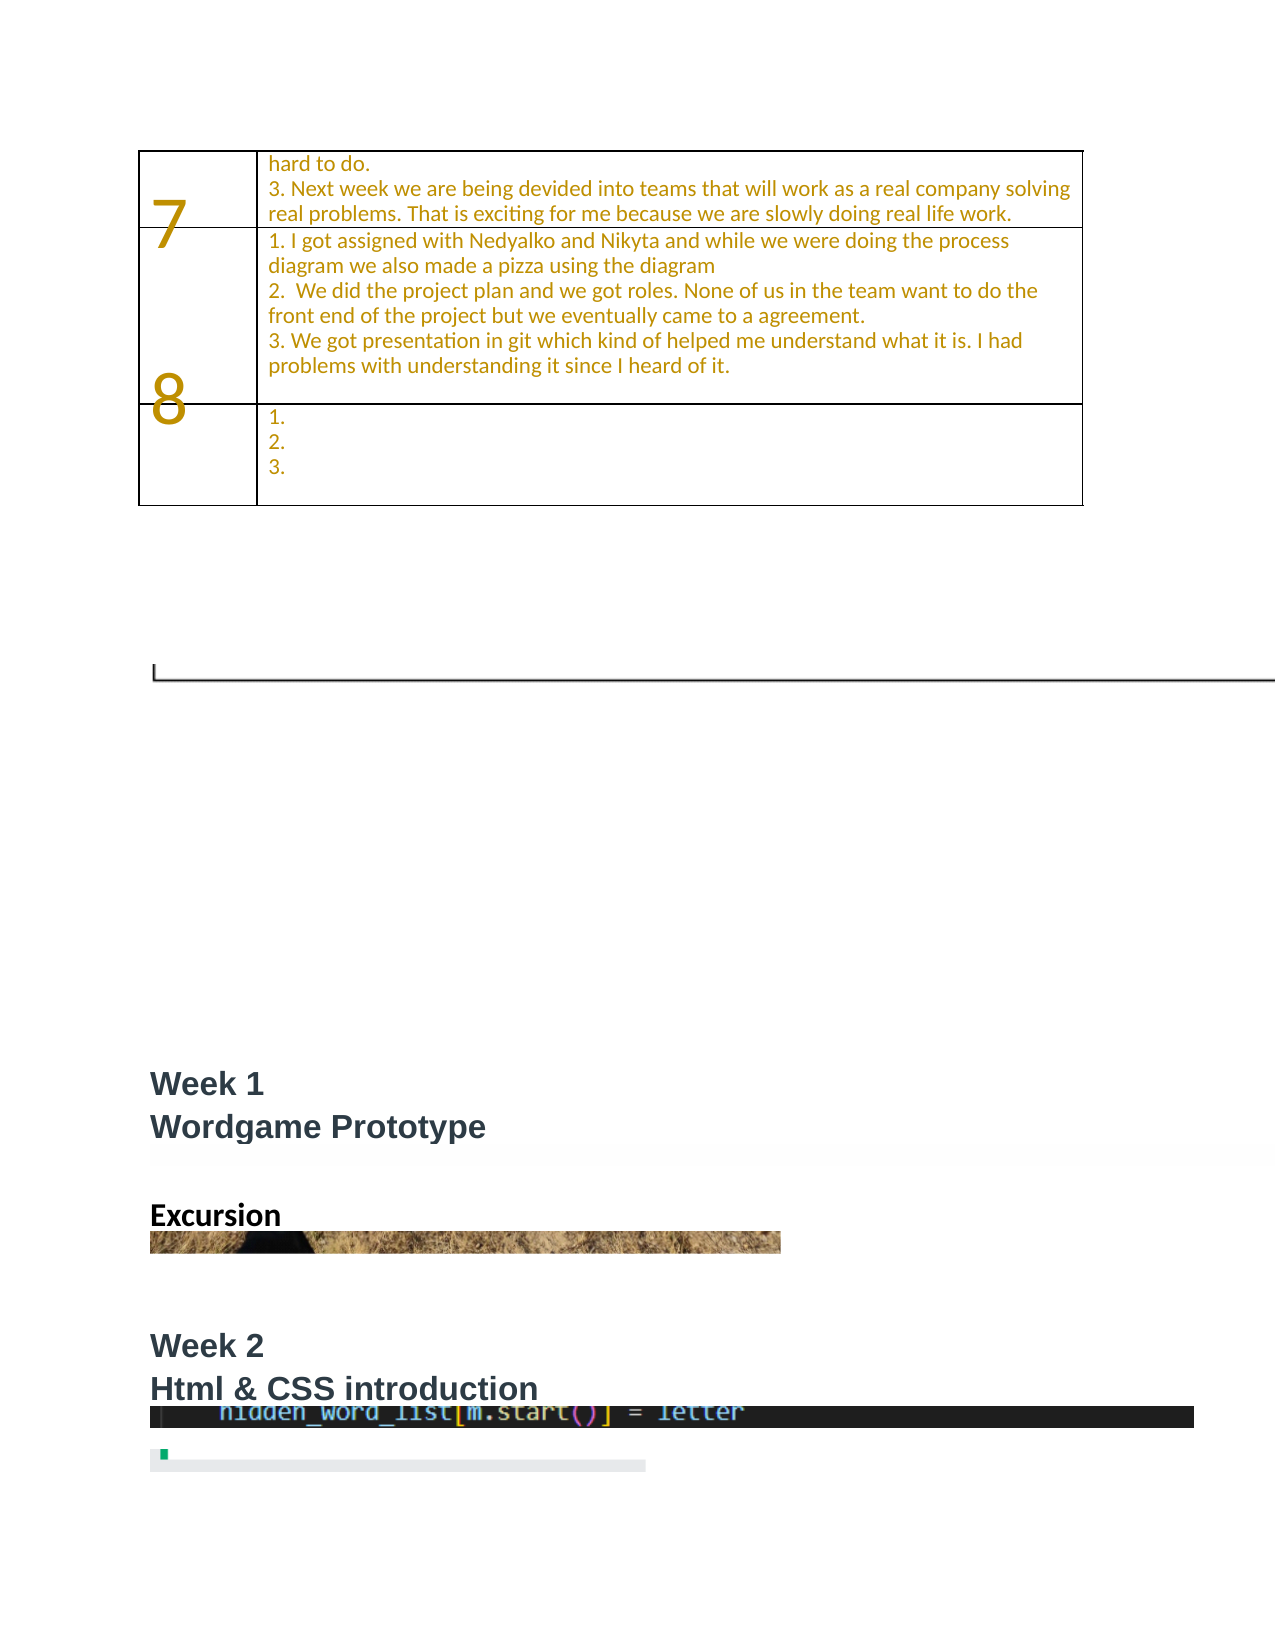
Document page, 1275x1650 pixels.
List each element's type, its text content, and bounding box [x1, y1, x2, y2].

table_cell 6 [140, 152, 256, 227]
table_cell 1. I got assigned with Nedyalko and Nikyta and while we were doing the process diagram we also made a pizza using the diagram 2. We did the project plan and we got roles. None of us in the team want to do the front end of the project but we eventually came to a agreement. 3. We got presentation in git which kind of helped me understand what it is. I had problems with understanding it since I heard of it. [258, 228, 1082, 403]
text Wordgame Prototype [150, 1117, 435, 1144]
text Html & CSS introduction [150, 1379, 1125, 1406]
text Week 2 [150, 1336, 1125, 1362]
text Wordgame Prototype [424, 1117, 1125, 1144]
table_cell 7 [140, 228, 256, 403]
text Week 1 [150, 1074, 1125, 1101]
table_cell 8 [140, 405, 256, 505]
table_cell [258, 152, 1082, 227]
table_cell 1. 2. 3. [258, 405, 1082, 505]
text Excursion [150, 1204, 1125, 1232]
